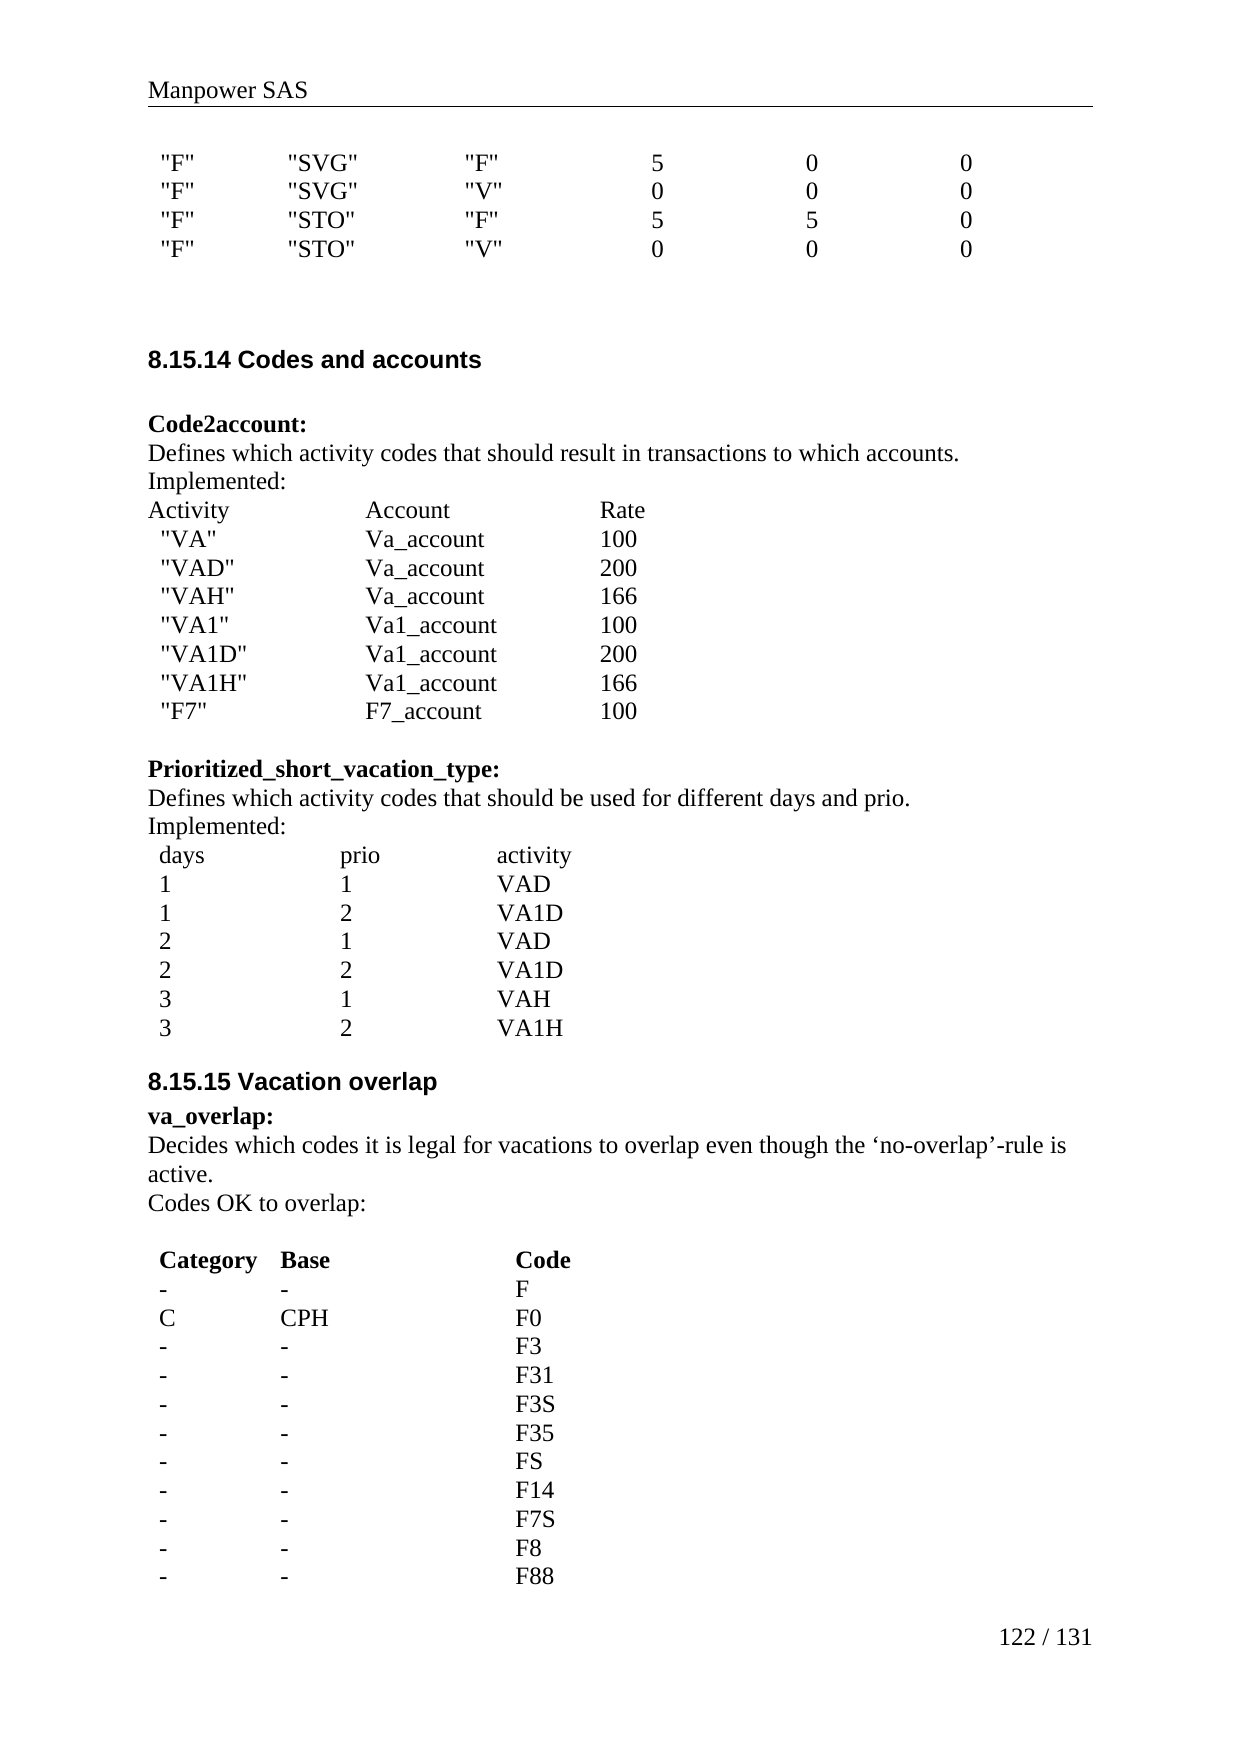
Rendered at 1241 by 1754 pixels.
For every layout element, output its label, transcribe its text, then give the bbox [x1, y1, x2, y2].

text Codes OK to overlap: [148, 1188, 1093, 1216]
text Defines which activity codes that should result in transactions to which accounts. [148, 438, 1093, 466]
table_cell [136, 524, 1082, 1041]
text Implemented: [148, 466, 1093, 495]
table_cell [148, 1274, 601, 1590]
text va_overlap: [148, 1101, 1093, 1130]
subtitle Vacation overlap [148, 1066, 1093, 1095]
text Code2account: [148, 409, 1093, 438]
text Decides which codes it is legal for vacations to overlap even though the ‘no-overlap’-rule is active. [148, 1130, 1093, 1188]
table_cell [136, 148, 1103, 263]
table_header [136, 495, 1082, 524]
subtitle Codes and accounts [148, 345, 1093, 374]
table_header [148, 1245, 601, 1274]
